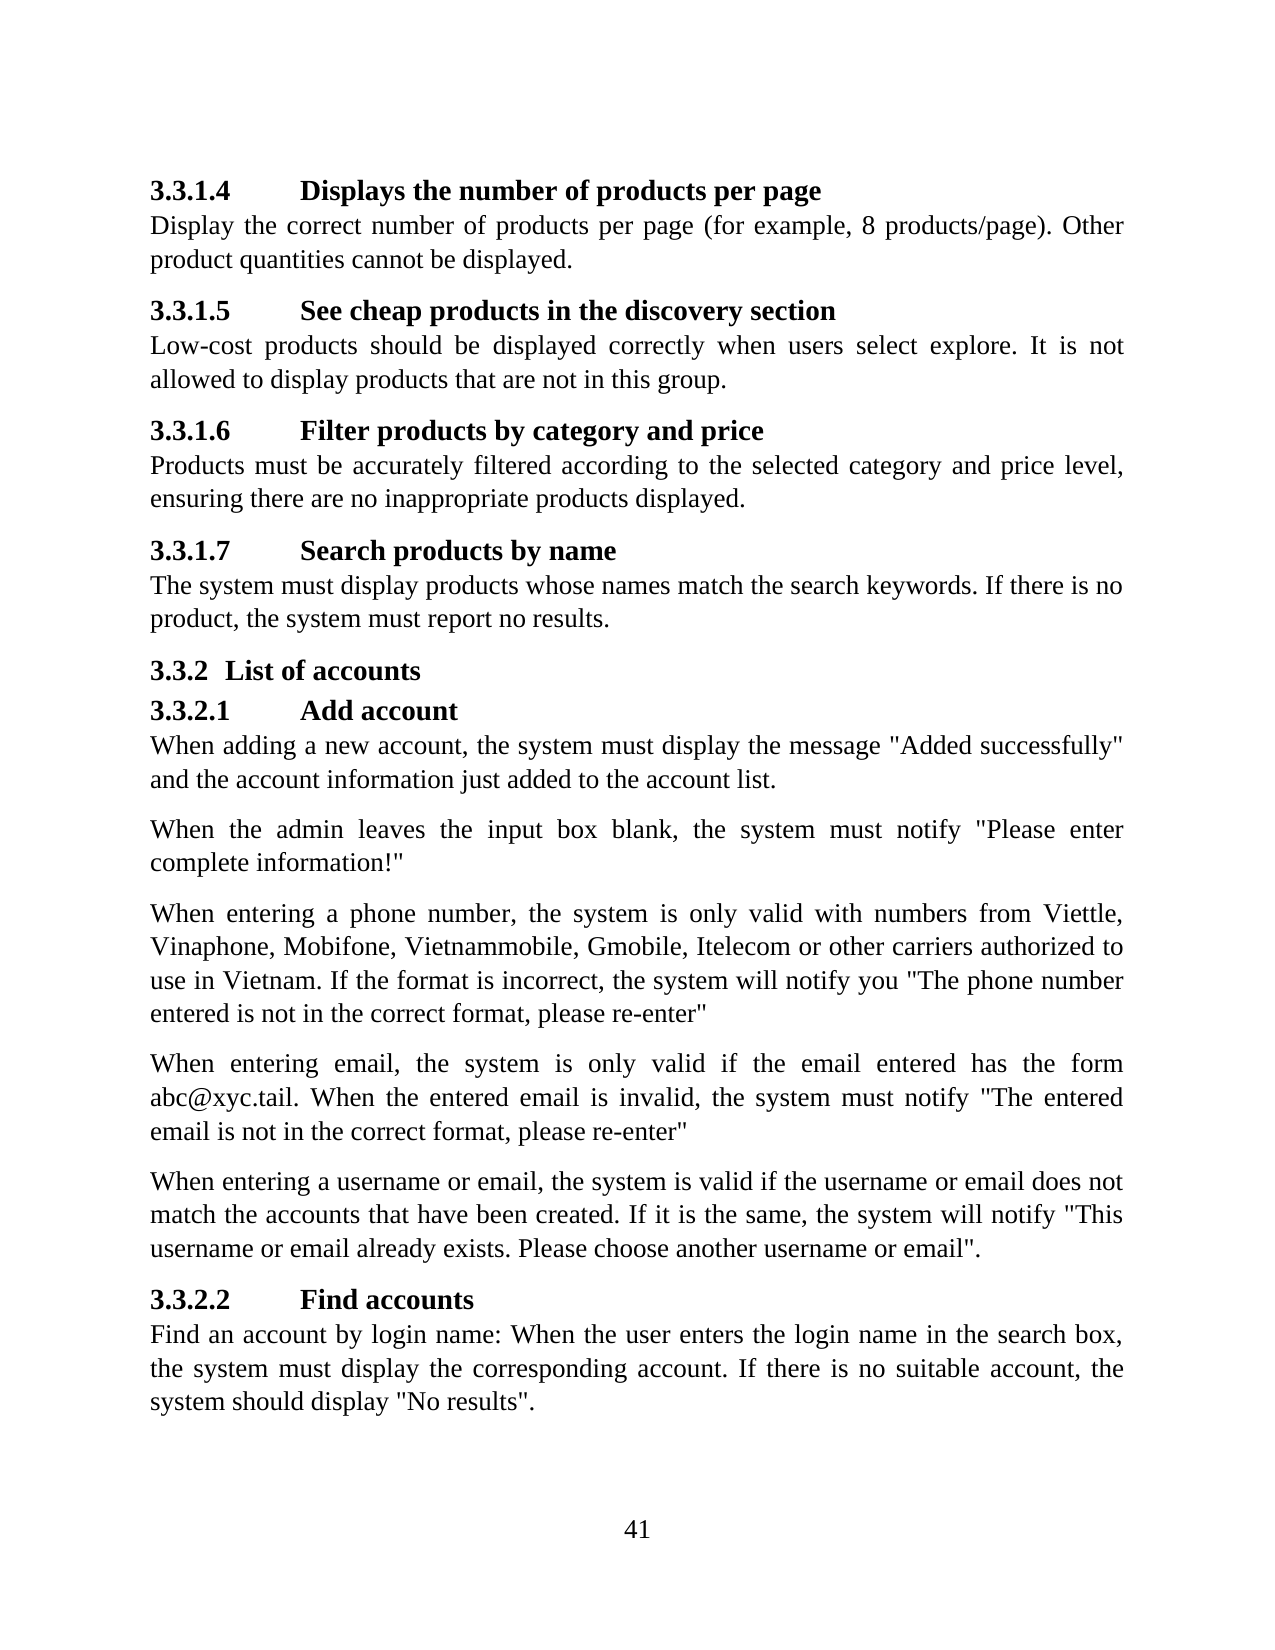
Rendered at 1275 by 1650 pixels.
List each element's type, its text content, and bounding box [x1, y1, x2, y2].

text Find an account by login name: When the user enters the login name in the search box, the system must display the corresponding account. If there is no suitable account, the system should display "No results". [150, 1318, 1125, 1416]
text Display the correct number of products per page (for example, 8 products/page). Other product quantities cannot be displayed. [150, 209, 1125, 274]
text When adding a new account, the system must display the message "Added successfully" and the account information just added to the account list. [150, 729, 1125, 794]
subtitle Find accounts [150, 1282, 1125, 1316]
text Products must be accurately filtered according to the selected category and price level, ensuring there are no inappropriate products displayed. [150, 449, 1125, 514]
subtitle Add account [150, 693, 1125, 727]
text The system must display products whose names match the search keywords. If there is no product, the system must report no results. [150, 569, 1125, 634]
subtitle Filter products by category and price [150, 413, 1125, 446]
text Low-cost products should be displayed correctly when users select explore. It is not allowed to display products that are not in this group. [150, 329, 1125, 394]
subtitle Displays the number of products per page [150, 173, 1125, 207]
text When entering a username or email, the system is valid if the username or email does not match the accounts that have been created. If it is the same, the system will notify "This username or email already exists. Please choose another username or email". [150, 1165, 1125, 1263]
subtitle Search products by name [150, 533, 1125, 566]
subtitle List of accounts [150, 653, 1125, 686]
text When entering email, the system is only valid if the email entered has the form abc@xyc.tail. When the entered email is invalid, the system must notify "The entered email is not in the correct format, please re-enter" [150, 1047, 1125, 1146]
subtitle See cheap products in the discovery section [150, 293, 1125, 327]
text When entering a phone number, the system is only valid with numbers from Viettle, Vinaphone, Mobifone, Vietnammobile, Gmobile, Itelecom or other carriers authorized to use in Vietnam. If the format is incorrect, the system will notify you "The phone number entered is not in the correct format, please re-enter" [150, 897, 1125, 1028]
text When the admin leaves the input box blank, the system must notify "Please enter complete information!" [150, 813, 1125, 878]
